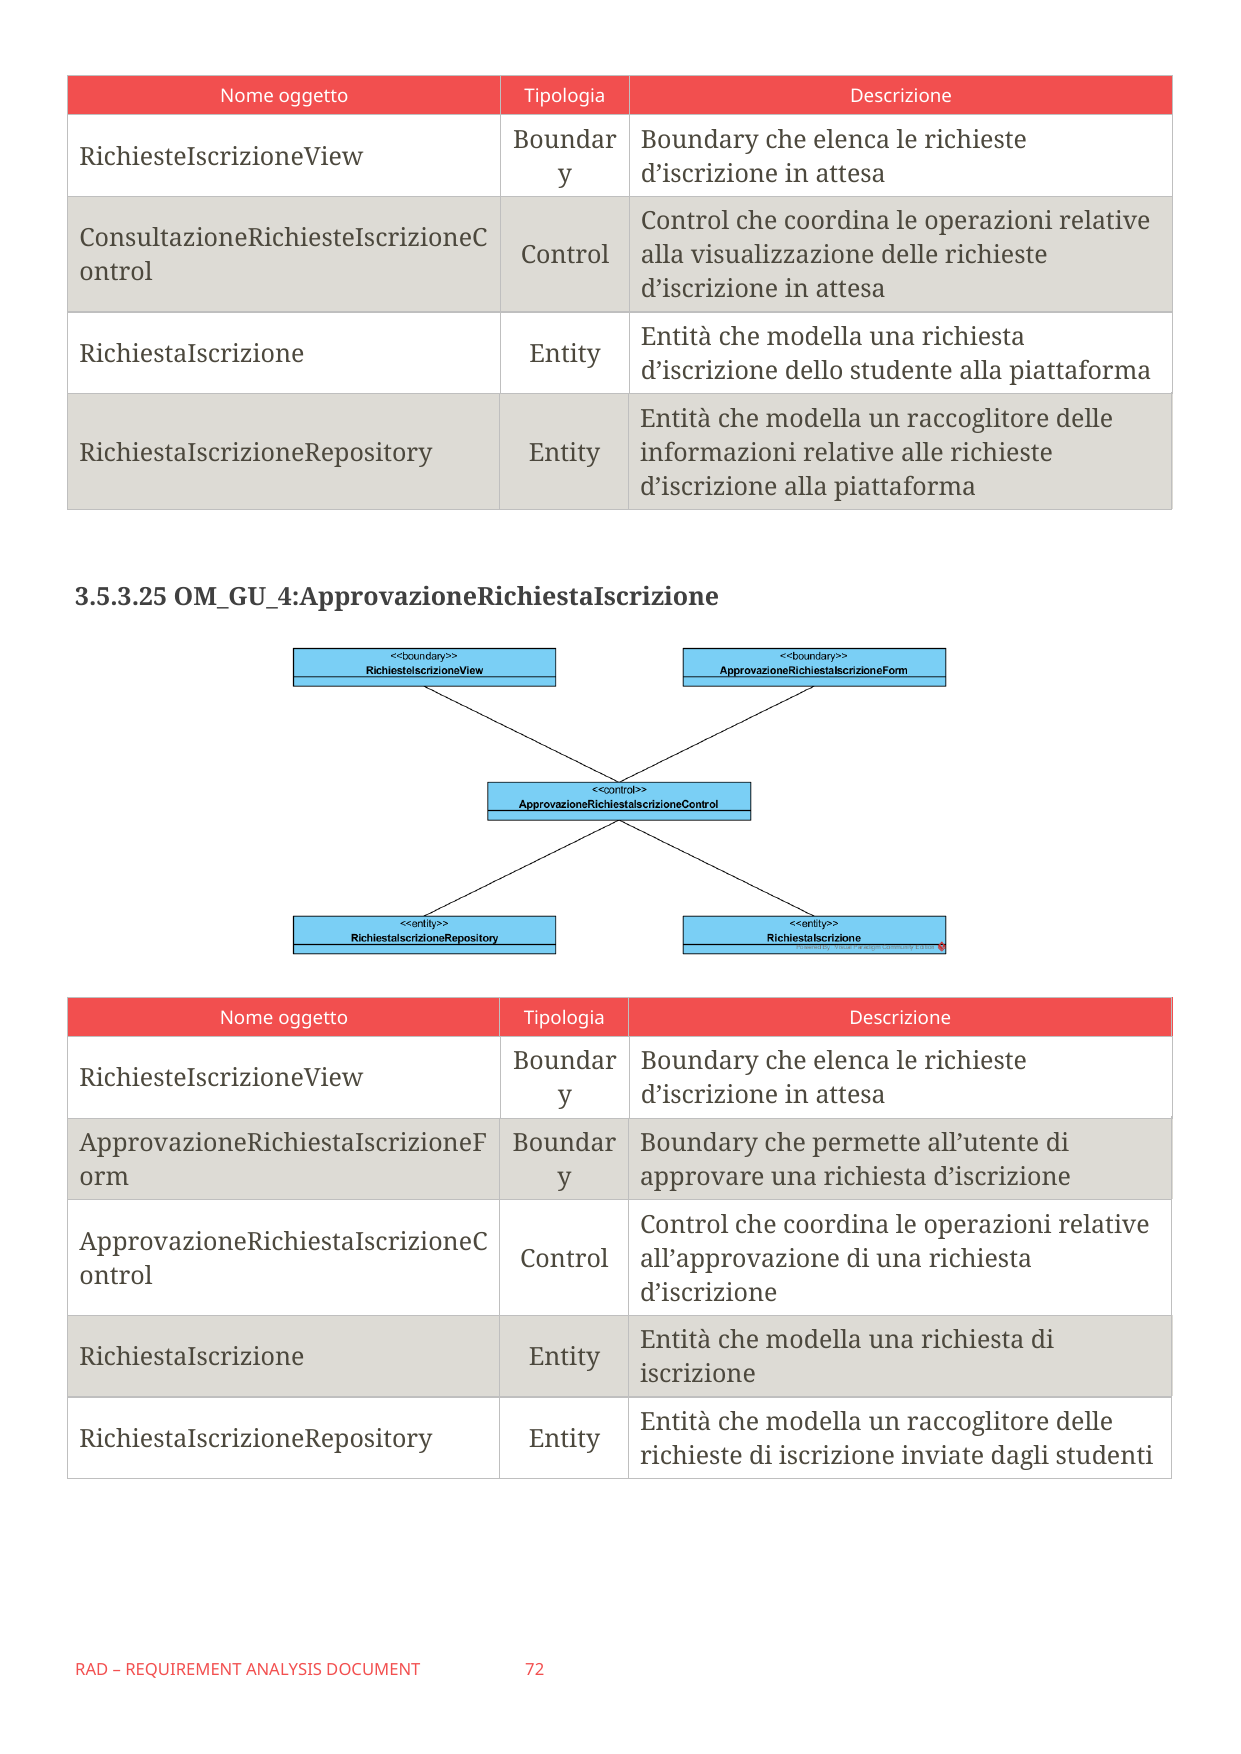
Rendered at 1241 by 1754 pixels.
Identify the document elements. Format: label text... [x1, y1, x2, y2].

table_cell Entity [500, 394, 628, 509]
table_cell ApprovazioneRichiestaIscrizioneForm [68, 1119, 499, 1199]
table_header Nome oggetto [68, 998, 499, 1036]
table_cell Entità che modella un raccoglitore delle informazioni relative alle richieste d’iscrizione alla piattaforma [629, 394, 1171, 509]
table_cell Entità che modella un raccoglitore delle richieste di iscrizione inviate dagli studenti [629, 1398, 1171, 1478]
subtitle 3.5.3.25 OM_GU_4:ApprovazioneRichiestaIscrizione [75, 579, 1165, 613]
table_cell Control [500, 1200, 628, 1315]
table_cell Control che coordina le operazioni relative all’approvazione di una richiesta d’iscrizione [629, 1200, 1171, 1315]
table_cell Boundary che elenca le richieste d’iscrizione in attesa [630, 1037, 1172, 1117]
table_cell Boundary [501, 1037, 629, 1117]
table_cell Boundary che elenca le richieste d’iscrizione in attesa [630, 115, 1172, 196]
table_cell RichiesteIscrizioneView [68, 115, 500, 196]
table_cell Entity [500, 1316, 628, 1396]
table_cell Entity [500, 1398, 628, 1478]
table_cell RichiesteIscrizioneView [68, 1037, 500, 1117]
table_cell Boundary che permette all’utente di approvare una richiesta d’iscrizione [629, 1119, 1171, 1199]
picture [291, 646, 949, 957]
table_cell Entità che modella una richiesta d’iscrizione dello studente alla piattaforma [630, 313, 1172, 393]
table_cell Boundary [500, 1119, 628, 1199]
table_cell ConsultazioneRichiesteIscrizioneControl [68, 197, 500, 311]
table_cell RichiestaIscrizioneRepository [68, 394, 499, 509]
table_header Descrizione [629, 998, 1171, 1036]
table_cell RichiestaIscrizione [68, 313, 500, 393]
table_cell RichiestaIscrizioneRepository [68, 1398, 499, 1478]
table_cell ApprovazioneRichiestaIscrizioneControl [68, 1200, 499, 1315]
table_cell Control che coordina le operazioni relative alla visualizzazione delle richieste d’iscrizione in attesa [630, 197, 1172, 311]
table_header Nome oggetto [68, 76, 500, 114]
table_header Tipologia [501, 76, 629, 114]
table_cell Control [501, 197, 629, 311]
table_cell Boundary [501, 115, 629, 196]
table_header Descrizione [630, 76, 1172, 114]
table_header Tipologia [500, 998, 628, 1036]
table_cell Entity [501, 313, 629, 393]
table_cell RichiestaIscrizione [68, 1316, 499, 1396]
table_cell Entità che modella una richiesta di iscrizione [629, 1316, 1171, 1396]
